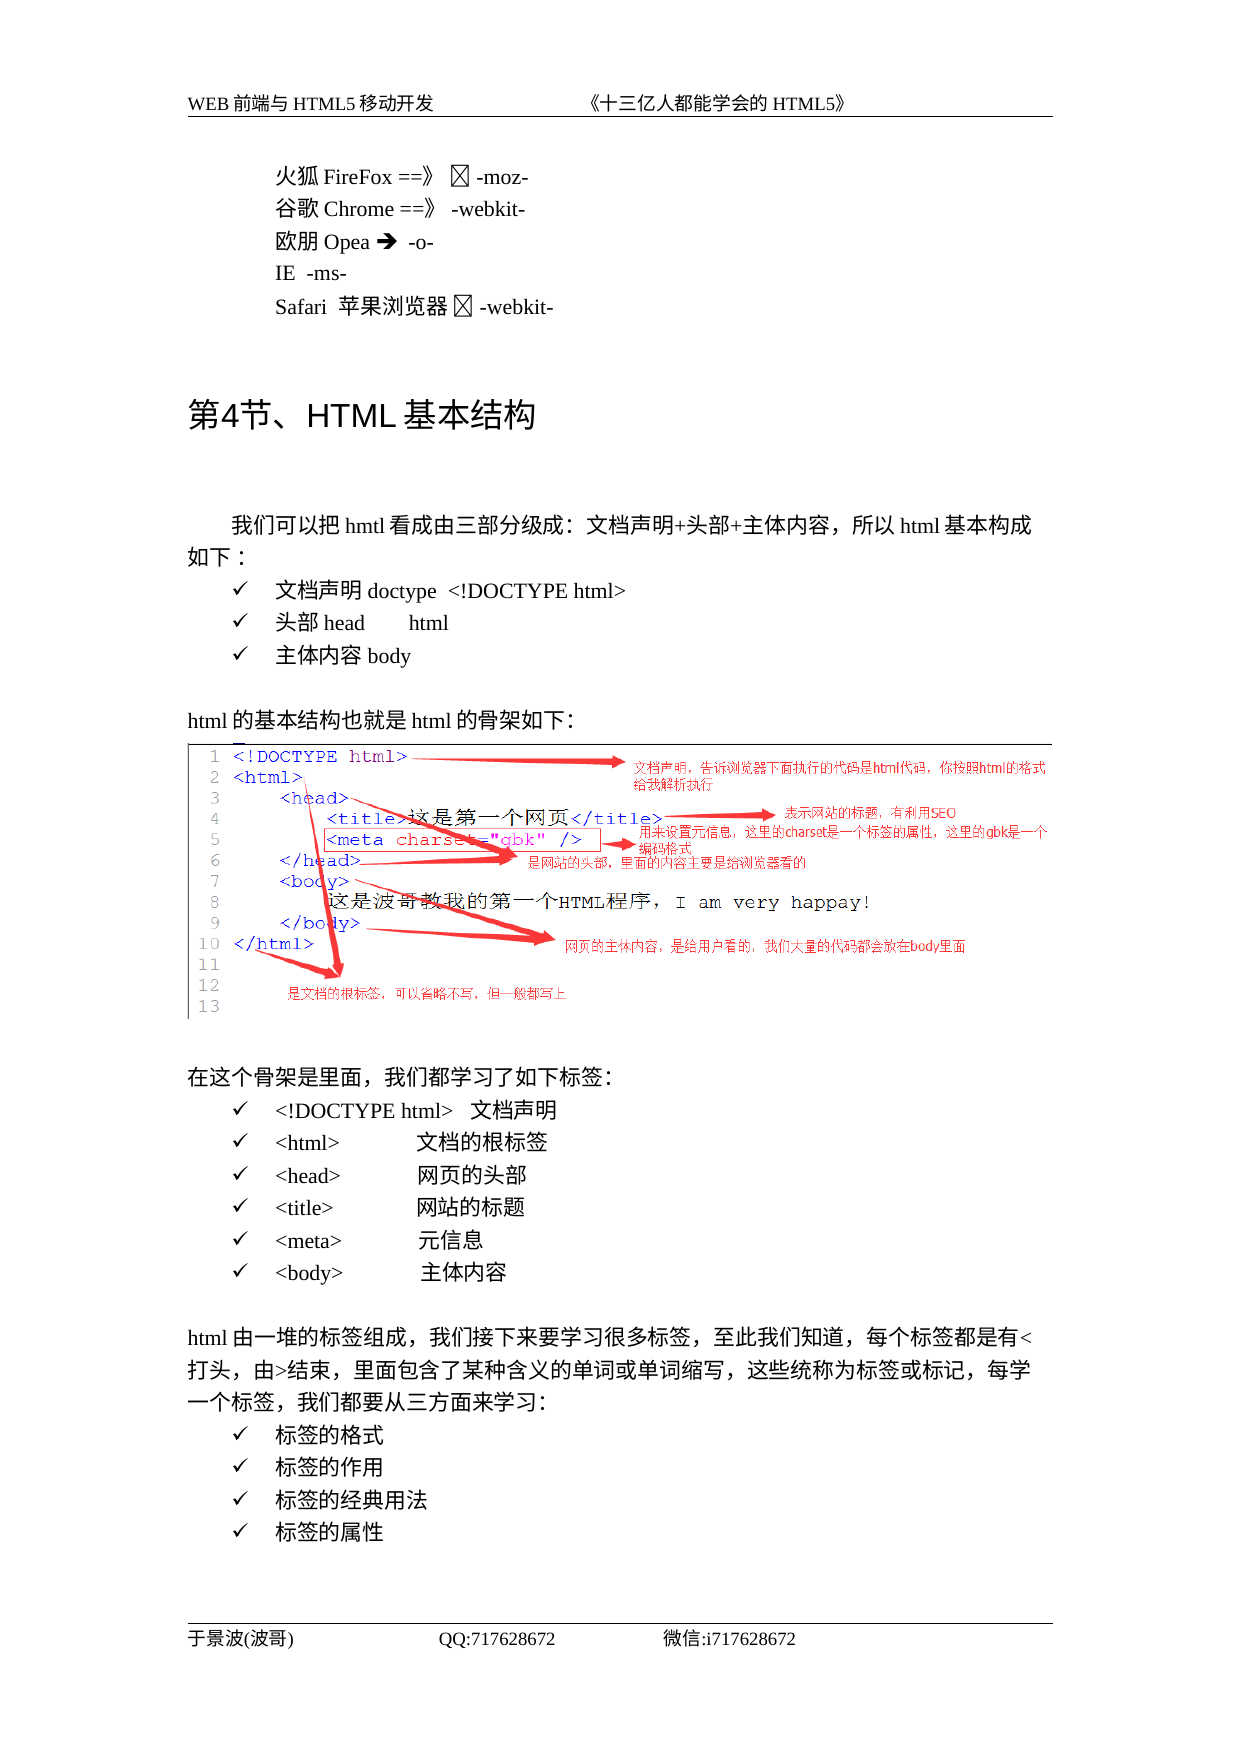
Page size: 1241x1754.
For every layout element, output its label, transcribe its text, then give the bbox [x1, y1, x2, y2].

text 在这个骨架是里面，我们都学习了如下标签： [187, 1060, 1053, 1092]
list 标签的经典用法 [187, 1482, 1053, 1515]
list <!DOCTYPE html> 文档声明 [187, 1092, 1053, 1125]
text 火狐FireFox ==》 -moz- [231, 158, 1053, 191]
text IE -ms- [231, 256, 1053, 288]
list <meta> 元信息 [187, 1222, 1053, 1255]
list <head> 网页的头部 [187, 1157, 1053, 1190]
list 主体内容 body [187, 637, 1053, 670]
list <body> 主体内容 [187, 1255, 1053, 1287]
list 标签的作用 [187, 1450, 1053, 1482]
text 谷歌 Chrome ==》 -webkit- [231, 191, 1053, 223]
list 文档声明 doctype <!DOCTYPE html> [187, 572, 1053, 605]
picture [187, 743, 1052, 1019]
text html的基本结构也就是html的骨架如下： [187, 702, 1053, 735]
text 我们可以把hmtl看成由三部分级成：文档声明+头部+主体内容，所以html基本构成如下 ： [187, 507, 1053, 572]
subtitle 、HTML基本结构 [187, 381, 1053, 446]
text 欧朋 Opea -o- [231, 223, 1053, 256]
list <title> 网站的标题 [187, 1190, 1053, 1222]
list 标签的格式 [187, 1417, 1053, 1450]
text html由一堆的标签组成，我们接下来要学习很多标签，至此我们知道，每个标签都是有<打头，由>结束，里面包含了某种含义的单词或单词缩写，这些统称为标签或标记，每学一个标签，我们都要从三方面来学习： [187, 1320, 1053, 1417]
text Safari 苹果浏览器 -webkit- [231, 288, 1053, 321]
list <html> 文档的根标签 [187, 1125, 1053, 1157]
list 头部 head html [187, 605, 1053, 637]
list 标签的属性 [187, 1515, 1053, 1547]
